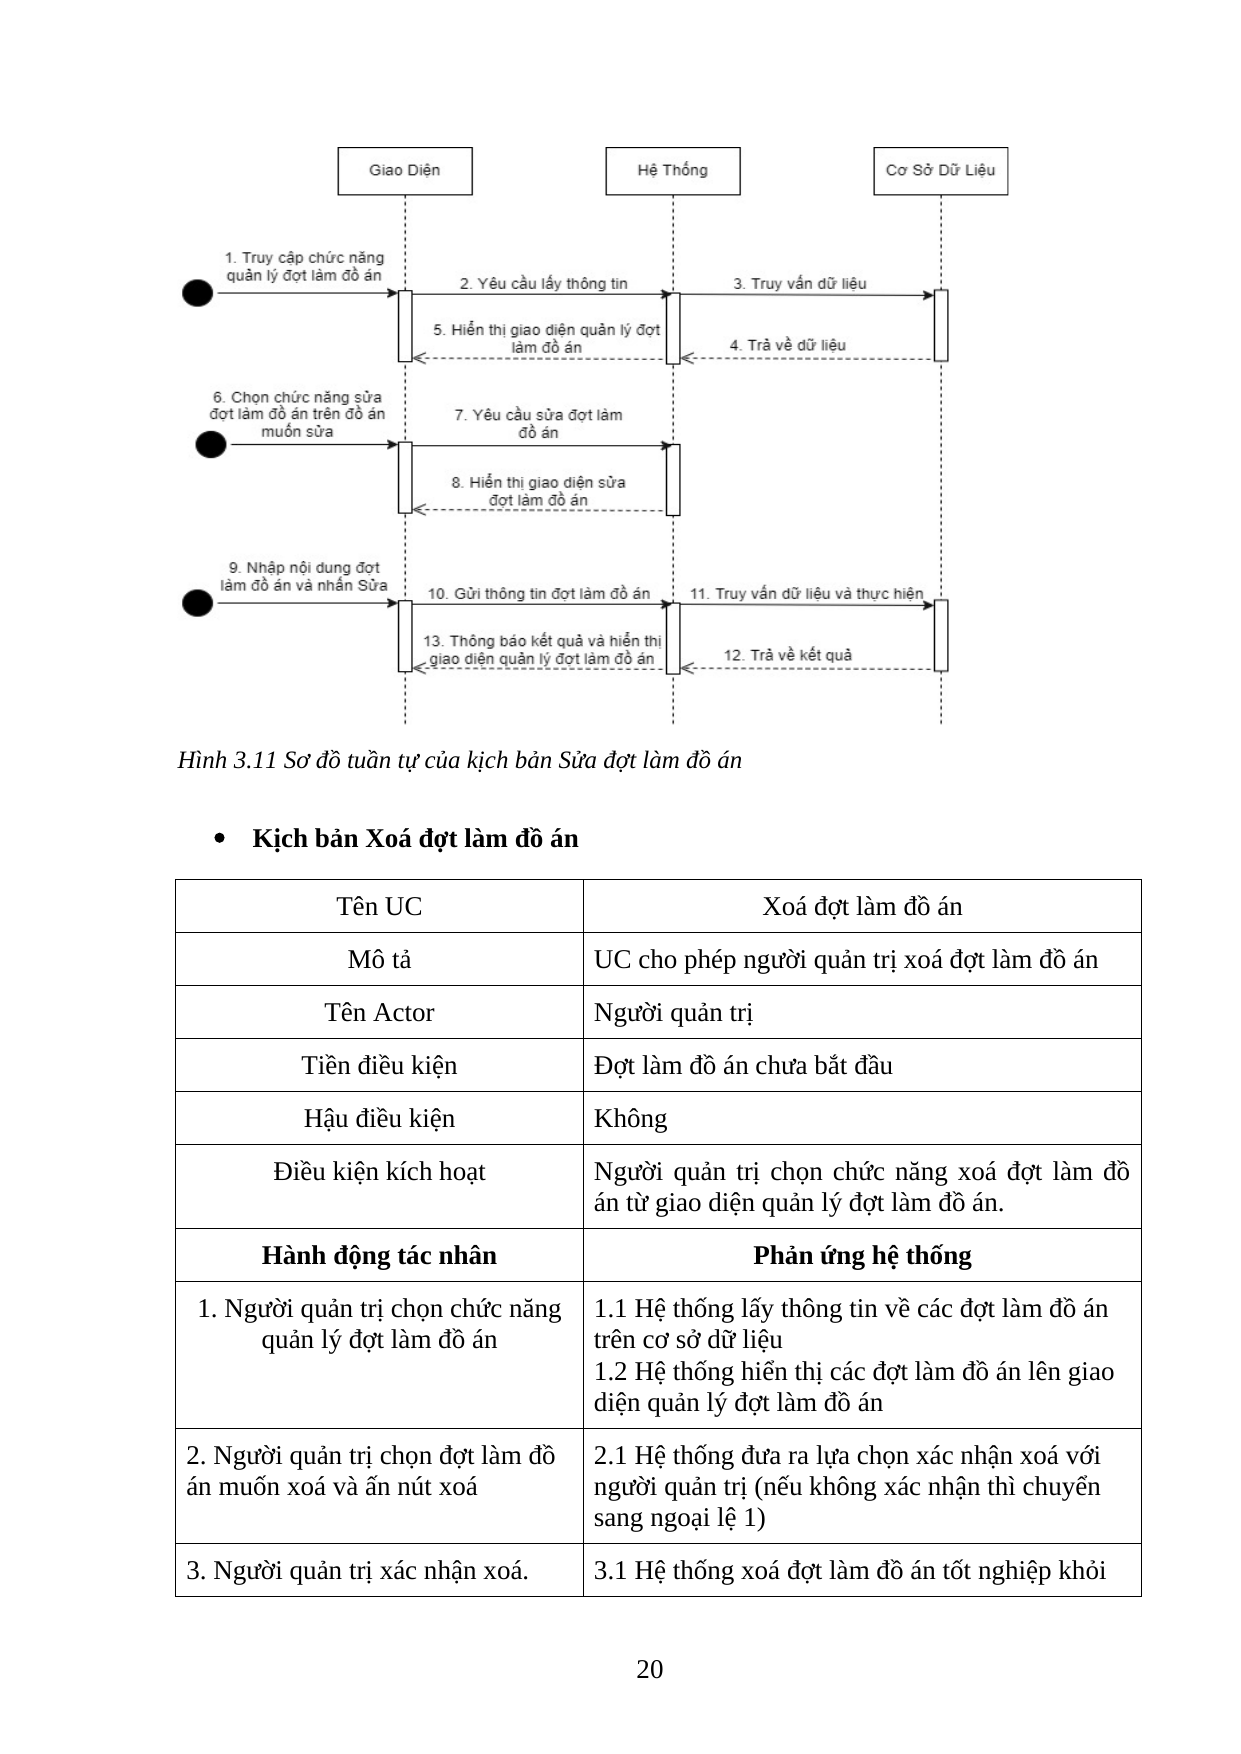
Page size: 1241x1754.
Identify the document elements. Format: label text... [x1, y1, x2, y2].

table_cell Người quản trị chọn chức năng xoá đợt làm đồ án từ giao diện quản lý đợt làm đồ án. [584, 1145, 1141, 1228]
table_cell Hậu điều kiện [176, 1092, 583, 1144]
table_cell Mô tả [176, 933, 583, 985]
table_cell Không [584, 1092, 1141, 1144]
picture [177, 147, 1009, 728]
table_cell Điều kiện kích hoạt [176, 1145, 583, 1228]
table_cell Người quản trị [584, 986, 1141, 1038]
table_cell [584, 1544, 1141, 1596]
table_cell 2.1 Hệ thống đưa ra lựa chọn xác nhận xoá với người quản trị (nếu không xác nhận thì chuyển sang ngoại lệ 1) [584, 1429, 1141, 1543]
table_header Xoá đợt làm đồ án [584, 880, 1141, 932]
table_cell Tiền điều kiện [176, 1039, 583, 1091]
table_cell Đợt làm đồ án chưa bắt đầu [584, 1039, 1141, 1091]
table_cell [176, 1544, 583, 1596]
table_cell Tên Actor [176, 986, 583, 1038]
table_header Tên UC [176, 880, 583, 932]
table_cell Phản ứng hệ thống [584, 1229, 1141, 1281]
table_cell Hành động tác nhân [176, 1229, 583, 1281]
table_cell 2. Người quản trị chọn đợt làm đồ án muốn xoá và ấn nút xoá [176, 1429, 583, 1543]
list Kịch bản Xoá đợt làm đồ án [215, 822, 1122, 853]
table_cell UC cho phép người quản trị xoá đợt làm đồ án [584, 933, 1141, 985]
table_cell 1.1 Hệ thống lấy thông tin về các đợt làm đồ án trên cơ sở dữ liệu 1.2 Hệ thống hiển thị các đợt làm đồ án lên giao diện quản lý đợt làm đồ án [584, 1282, 1141, 1427]
table_cell 1. Người quản trị chọn chức năng quản lý đợt làm đồ án [176, 1282, 583, 1427]
